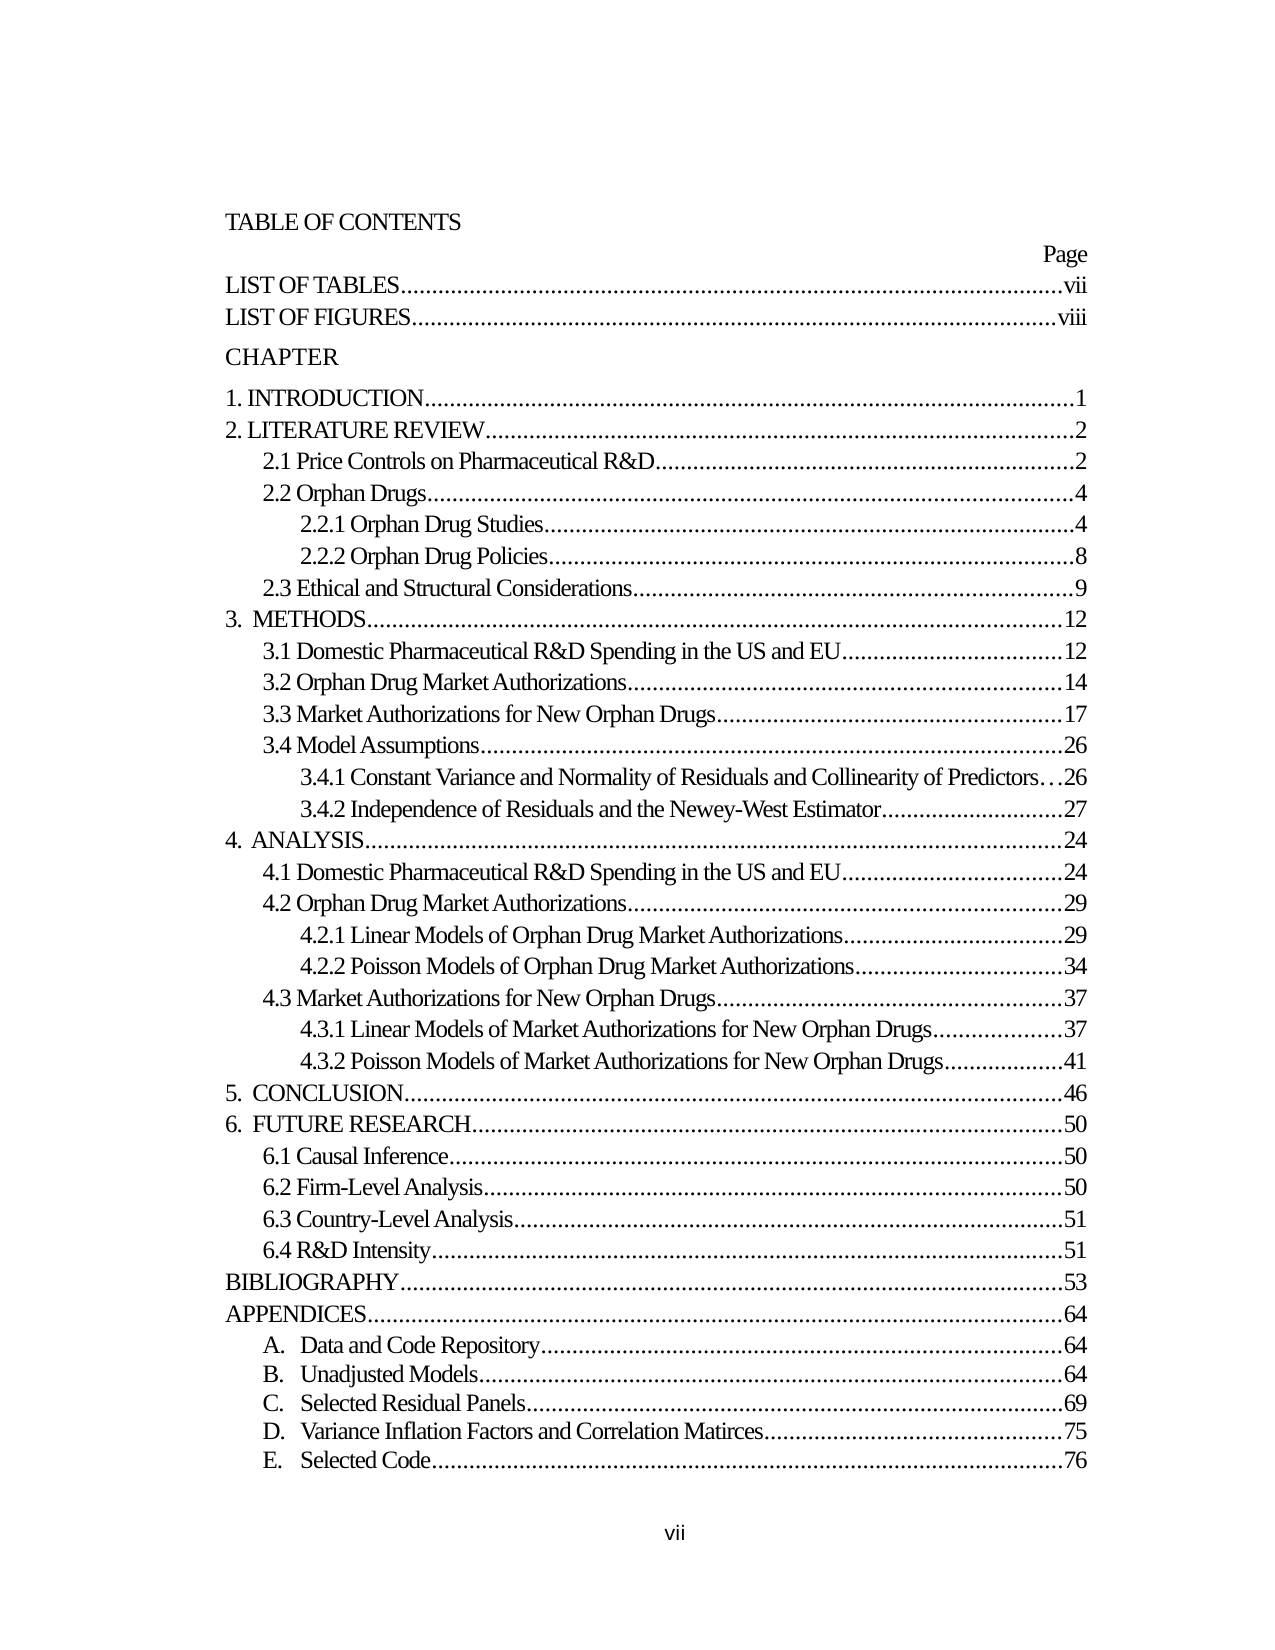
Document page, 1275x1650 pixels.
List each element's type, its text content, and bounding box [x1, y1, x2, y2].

title Selected Residual Panels 69 [262, 1388, 1125, 1416]
title LIST OF TABLES vii [225, 271, 1125, 299]
title 2.2 Orphan Drugs 4 [225, 478, 1125, 507]
title 3.4.2 Independence of Residuals and the Newey-West Estimator 27 [262, 794, 1125, 822]
title 4.1 Domestic Pharmaceutical R&D Spending in the US and EU 24 [225, 857, 1125, 886]
title 4.2.2 Poisson Models of Orphan Drug Market Authorizations 34 [262, 951, 1125, 980]
text CHAPTER [225, 342, 1125, 371]
title 2.3 Ethical and Structural Considerations 9 [225, 573, 1125, 601]
title 1. INTRODUCTION 1 [225, 383, 1125, 412]
title TABLE OF CONTENTS [225, 207, 1125, 236]
title 3.4.1 Constant Variance and Normality of Residuals and Collinearity of Predictors 26 [262, 762, 1125, 791]
title 2. LITERATURE REVIEW 2 [225, 415, 1125, 444]
title 6.2 Firm-Level Analysis 50 [225, 1172, 1125, 1201]
title 6.1 Causal Inference 50 [225, 1141, 1125, 1169]
title 3. METHODS 12 [225, 604, 1125, 633]
title 4.3.2 Poisson Models of Market Authorizations for New Orphan Drugs 41 [262, 1046, 1125, 1075]
title 4.3.1 Linear Models of Market Authorizations for New Orphan Drugs 37 [262, 1014, 1125, 1043]
title APPENDICES 64 [225, 1299, 1125, 1327]
title 6.3 Country-Level Analysis 51 [225, 1204, 1125, 1233]
title BIBLIOGRAPHY 53 [225, 1267, 1125, 1296]
title 2.1 Price Controls on Pharmaceutical R&D 2 [225, 446, 1125, 475]
title 4. ANALYSIS 24 [225, 825, 1125, 854]
title 2.2.1 Orphan Drug Studies 4 [262, 509, 1125, 538]
title Page [225, 239, 1125, 268]
title LIST OF FIGURES viii [225, 302, 1125, 331]
title 4.2.1 Linear Models of Orphan Drug Market Authorizations 29 [262, 920, 1125, 949]
title Selected Code 76 [262, 1445, 1125, 1474]
title 3.2 Orphan Drug Market Authorizations 14 [225, 667, 1125, 696]
title Unadjusted Models 64 [262, 1359, 1125, 1388]
title 4.2 Orphan Drug Market Authorizations 29 [225, 888, 1125, 917]
title 6.4 R&D Intensity 51 [225, 1236, 1125, 1264]
title 4.3 Market Authorizations for New Orphan Drugs 37 [225, 983, 1125, 1012]
title 6. FUTURE RESEARCH 50 [225, 1109, 1125, 1138]
title Variance Inflation Factors and Correlation Matirces 75 [262, 1416, 1125, 1445]
title 3.1 Domestic Pharmaceutical R&D Spending in the US and EU 12 [225, 636, 1125, 664]
title 3.3 Market Authorizations for New Orphan Drugs 17 [225, 699, 1125, 728]
title 2.2.2 Orphan Drug Policies 8 [262, 541, 1125, 570]
title 3.4 Model Assumptions 26 [225, 731, 1125, 759]
title 5. CONCLUSION 46 [225, 1078, 1125, 1106]
title Data and Code Repository 64 [262, 1330, 1125, 1359]
